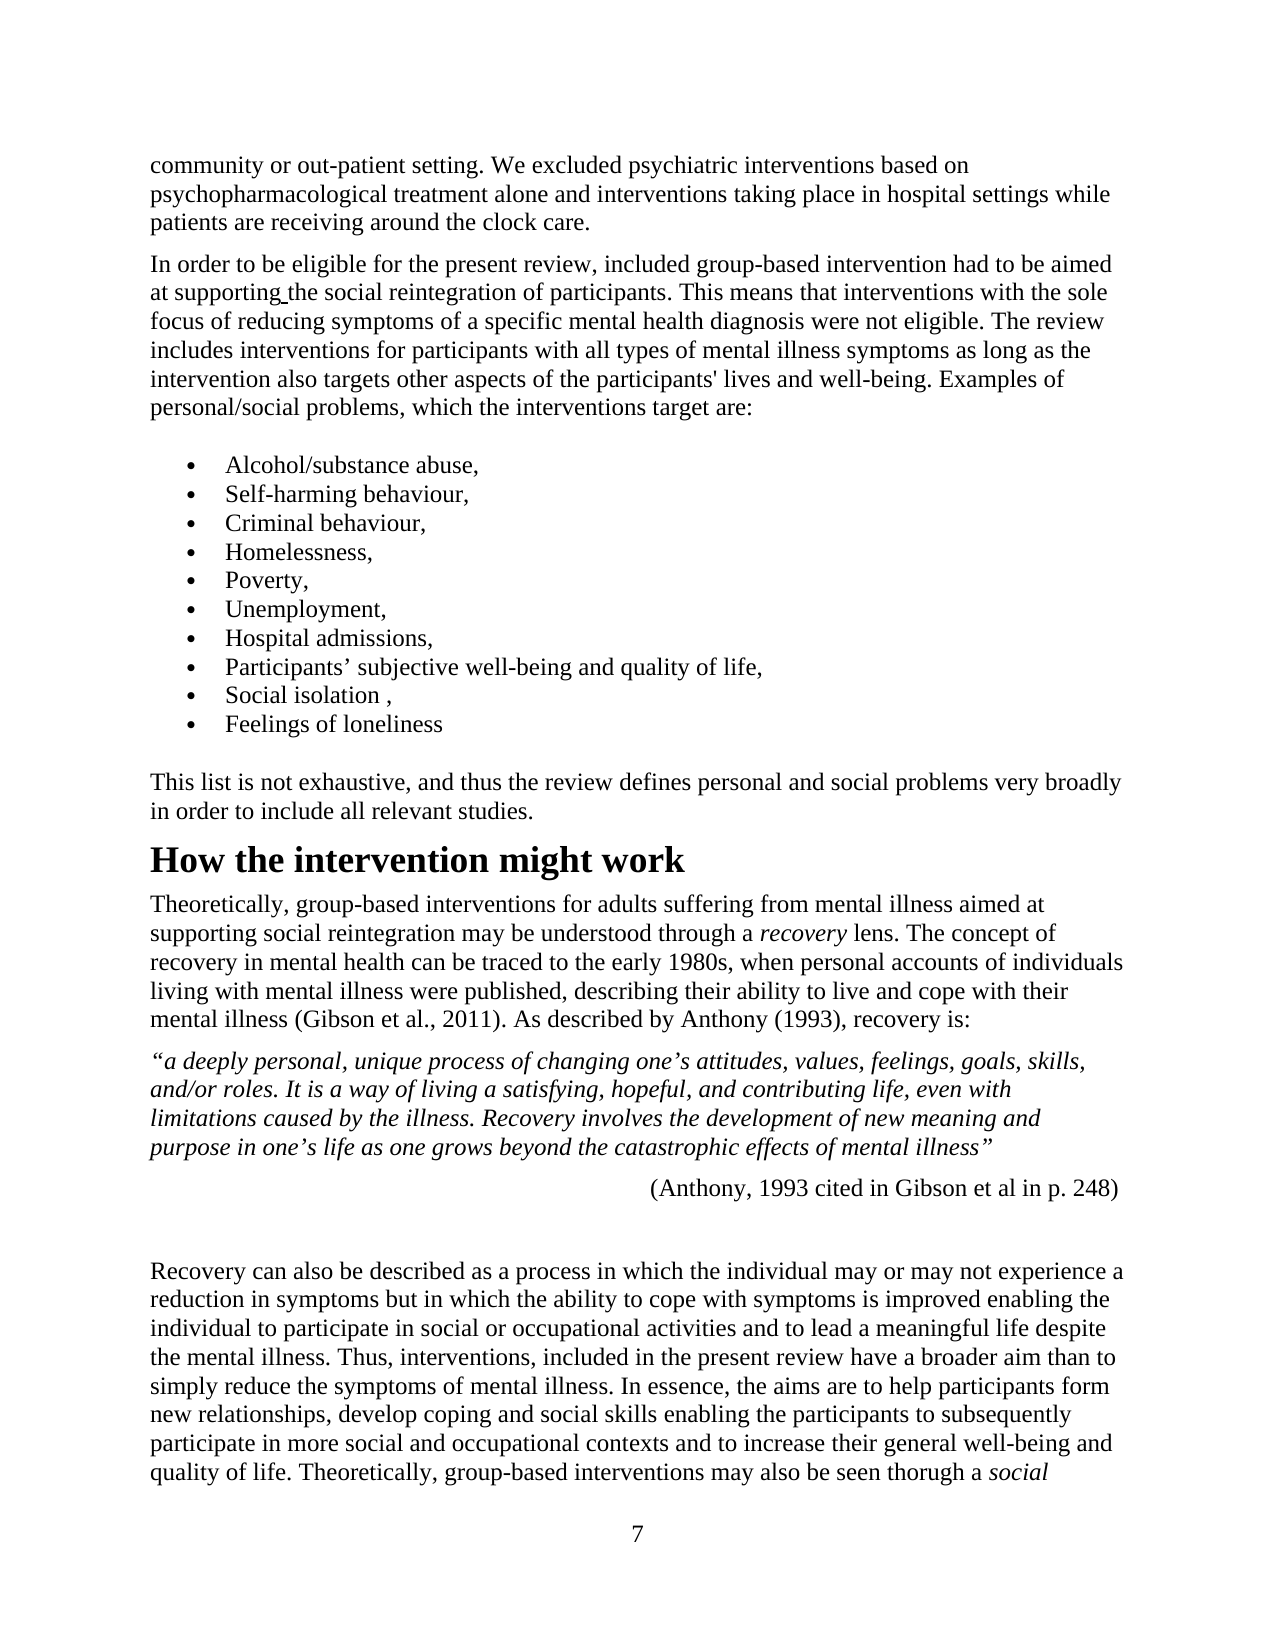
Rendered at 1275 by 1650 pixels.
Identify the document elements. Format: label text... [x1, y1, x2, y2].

list Unemployment, [187, 594, 1125, 623]
list Alcohol/substance abuse, [187, 450, 1125, 479]
text In order to be eligible for the present review, included group-based intervention had to be aimed at supporting the social reintegration of participants. This means that interventions with the sole focus of reducing symptoms of a specific mental health diagnosis were not eligible. The review includes interventions for participants with all types of mental illness symptoms as long as the intervention also targets other aspects of the participants' lives and well-being. Examples of personal/social problems, which the interventions target are: [150, 249, 1125, 421]
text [150, 1256, 1125, 1486]
list Poverty, [187, 565, 1125, 594]
text “a deeply personal, unique process of changing one’s attitudes, values, feelings, goals, skills, and/or roles. It is a way of living a satisfying, hopeful, and contributing life, even with limitations caused by the illness. Recovery involves the development of new meaning and purpose in one’s life as one grows beyond the catastrophic effects of mental illness” [150, 1046, 1125, 1161]
list Criminal behaviour, [187, 508, 1125, 537]
subtitle How the intervention might work [150, 837, 1125, 880]
list Social isolation , [187, 680, 1125, 709]
text (Anthony, 1993 cited in Gibson et al in p. 248) [150, 1173, 1125, 1202]
list Self-harming behaviour, [187, 479, 1125, 508]
list Hospital admissions, [187, 623, 1125, 652]
list Feelings of loneliness [187, 709, 1125, 738]
text Theoretically, group-based interventions for adults suffering from mental illness aimed at supporting social reintegration may be understood through a recovery lens. The concept of recovery in mental health can be traced to the early 1980s, when personal accounts of individuals living with mental illness were published, describing their ability to live and cope with their mental illness (Gibson et al., 2011). As described by Anthony (1993), recovery is: [150, 889, 1125, 1033]
list Participants’ subjective well-being and quality of life, [187, 652, 1125, 680]
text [150, 150, 1125, 236]
text This list is not exhaustive, and thus the review defines personal and social problems very broadly in order to include all relevant studies. [150, 767, 1125, 824]
list Homelessness, [187, 537, 1125, 565]
